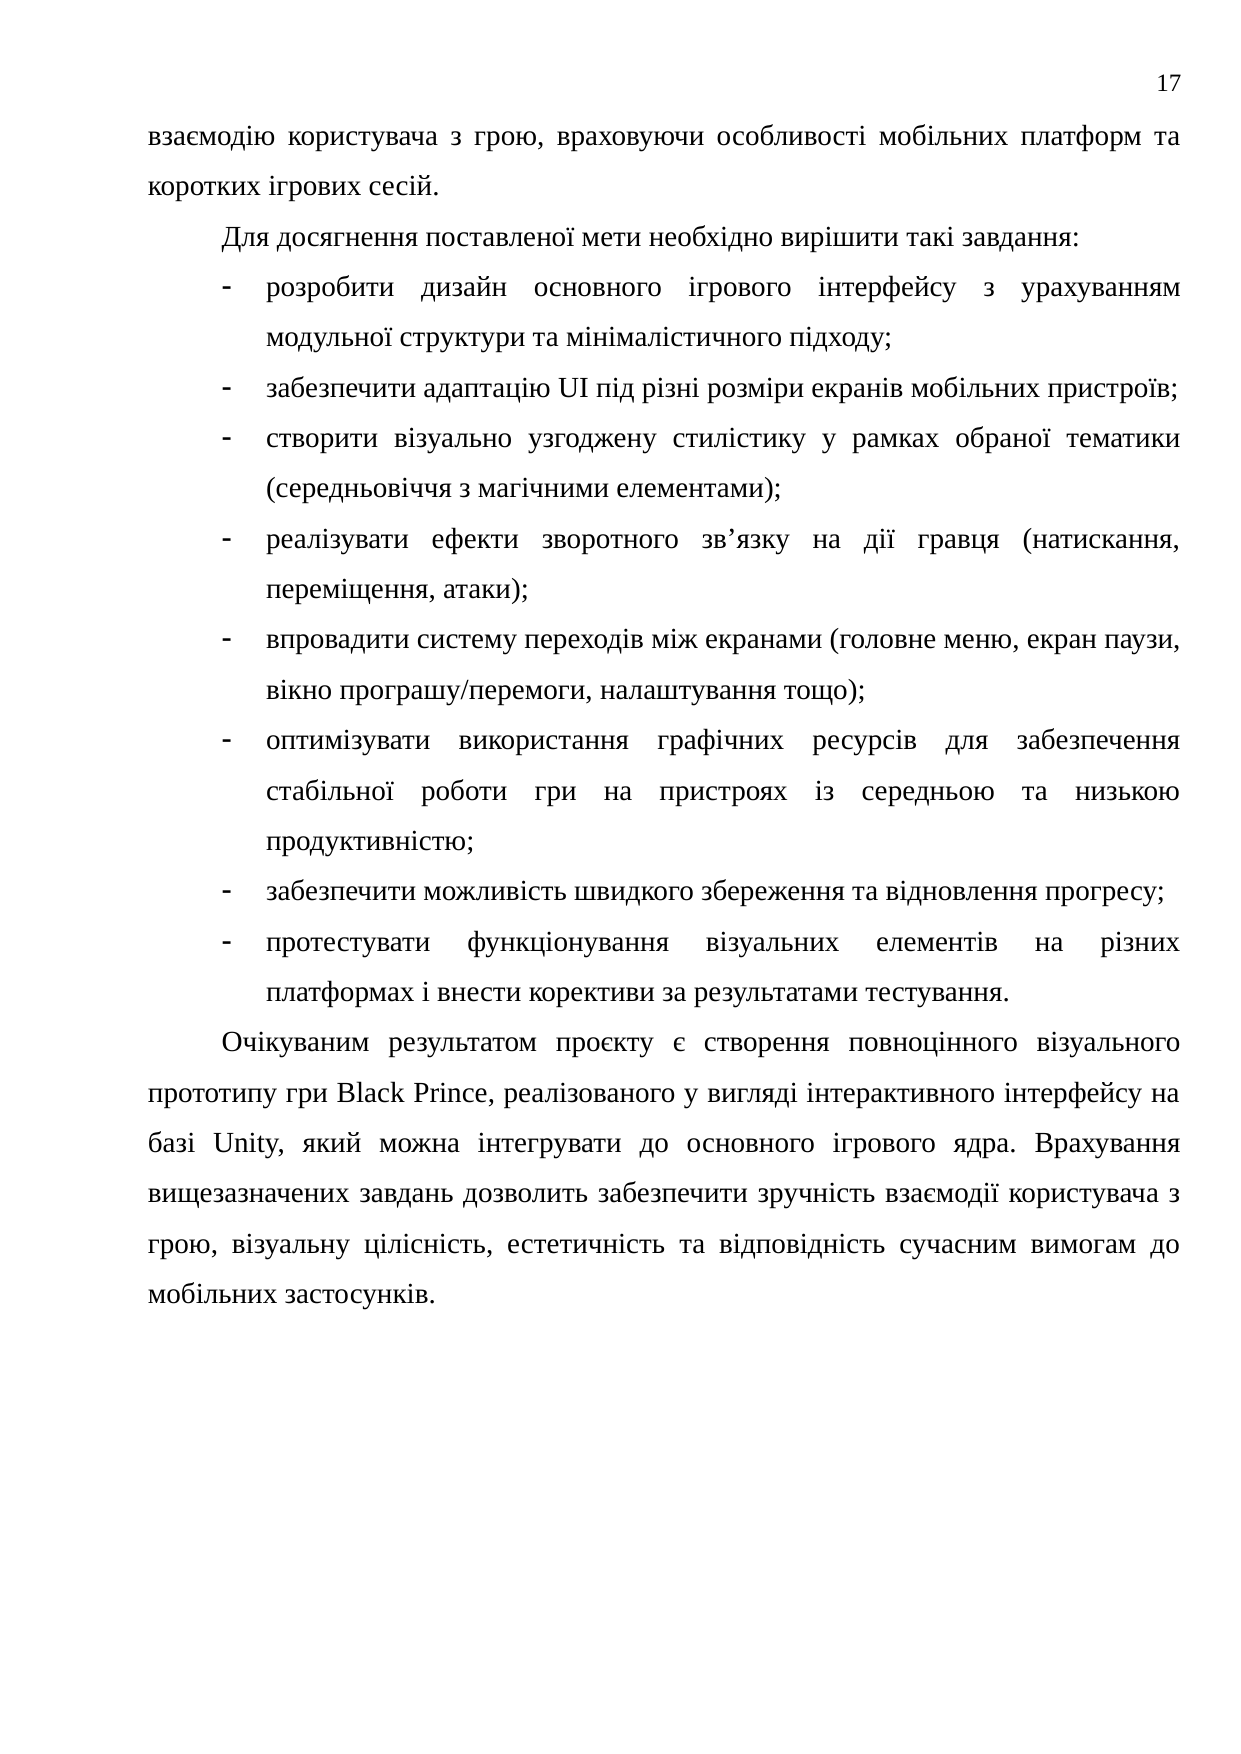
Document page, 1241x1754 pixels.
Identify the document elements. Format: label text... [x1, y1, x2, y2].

text Очікуваним результатом проєкту є створення повноцінного візуального прототипу гри Black Prince, реалізованого у вигляді інтерактивного інтерфейсу на базі Unity, який можна інтегрувати до основного ігрового ядра. Врахування вищезазначених завдань дозволить забезпечити зручність взаємодії користувача з грою, візуальну цілісність, естетичність та відповідність сучасним вимогам до мобільних застосунків. [148, 1024, 1181, 1310]
list розробити дизайн основного ігрового інтерфейсу з урахуванням модульної структури та мінімалістичного підходу; [222, 269, 1181, 353]
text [148, 118, 1181, 202]
list забезпечити адаптацію UI під різні розміри екранів мобільних пристроїв; [222, 370, 1181, 403]
text Для досягнення поставленої мети необхідно вирішити такі завдання: [148, 219, 1181, 252]
list забезпечити можливість швидкого збереження та відновлення прогресу; [222, 873, 1181, 907]
list оптимізувати використання графічних ресурсів для забезпечення стабільної роботи гри на пристроях із середньою та низькою продуктивністю; [222, 722, 1181, 857]
list впровадити систему переходів між екранами (головне меню, екран паузи, вікно програшу/перемоги, налаштування тощо); [222, 622, 1181, 706]
list протестувати функціонування візуальних елементів на різних платформах і внести корективи за результатами тестування. [222, 924, 1181, 1008]
list реалізувати ефекти зворотного зв’язку на дії гравця (натискання, переміщення, атаки); [222, 521, 1181, 605]
list створити візуально узгоджену стилістику у рамках обраної тематики (середньовіччя з магічними елементами); [222, 420, 1181, 504]
